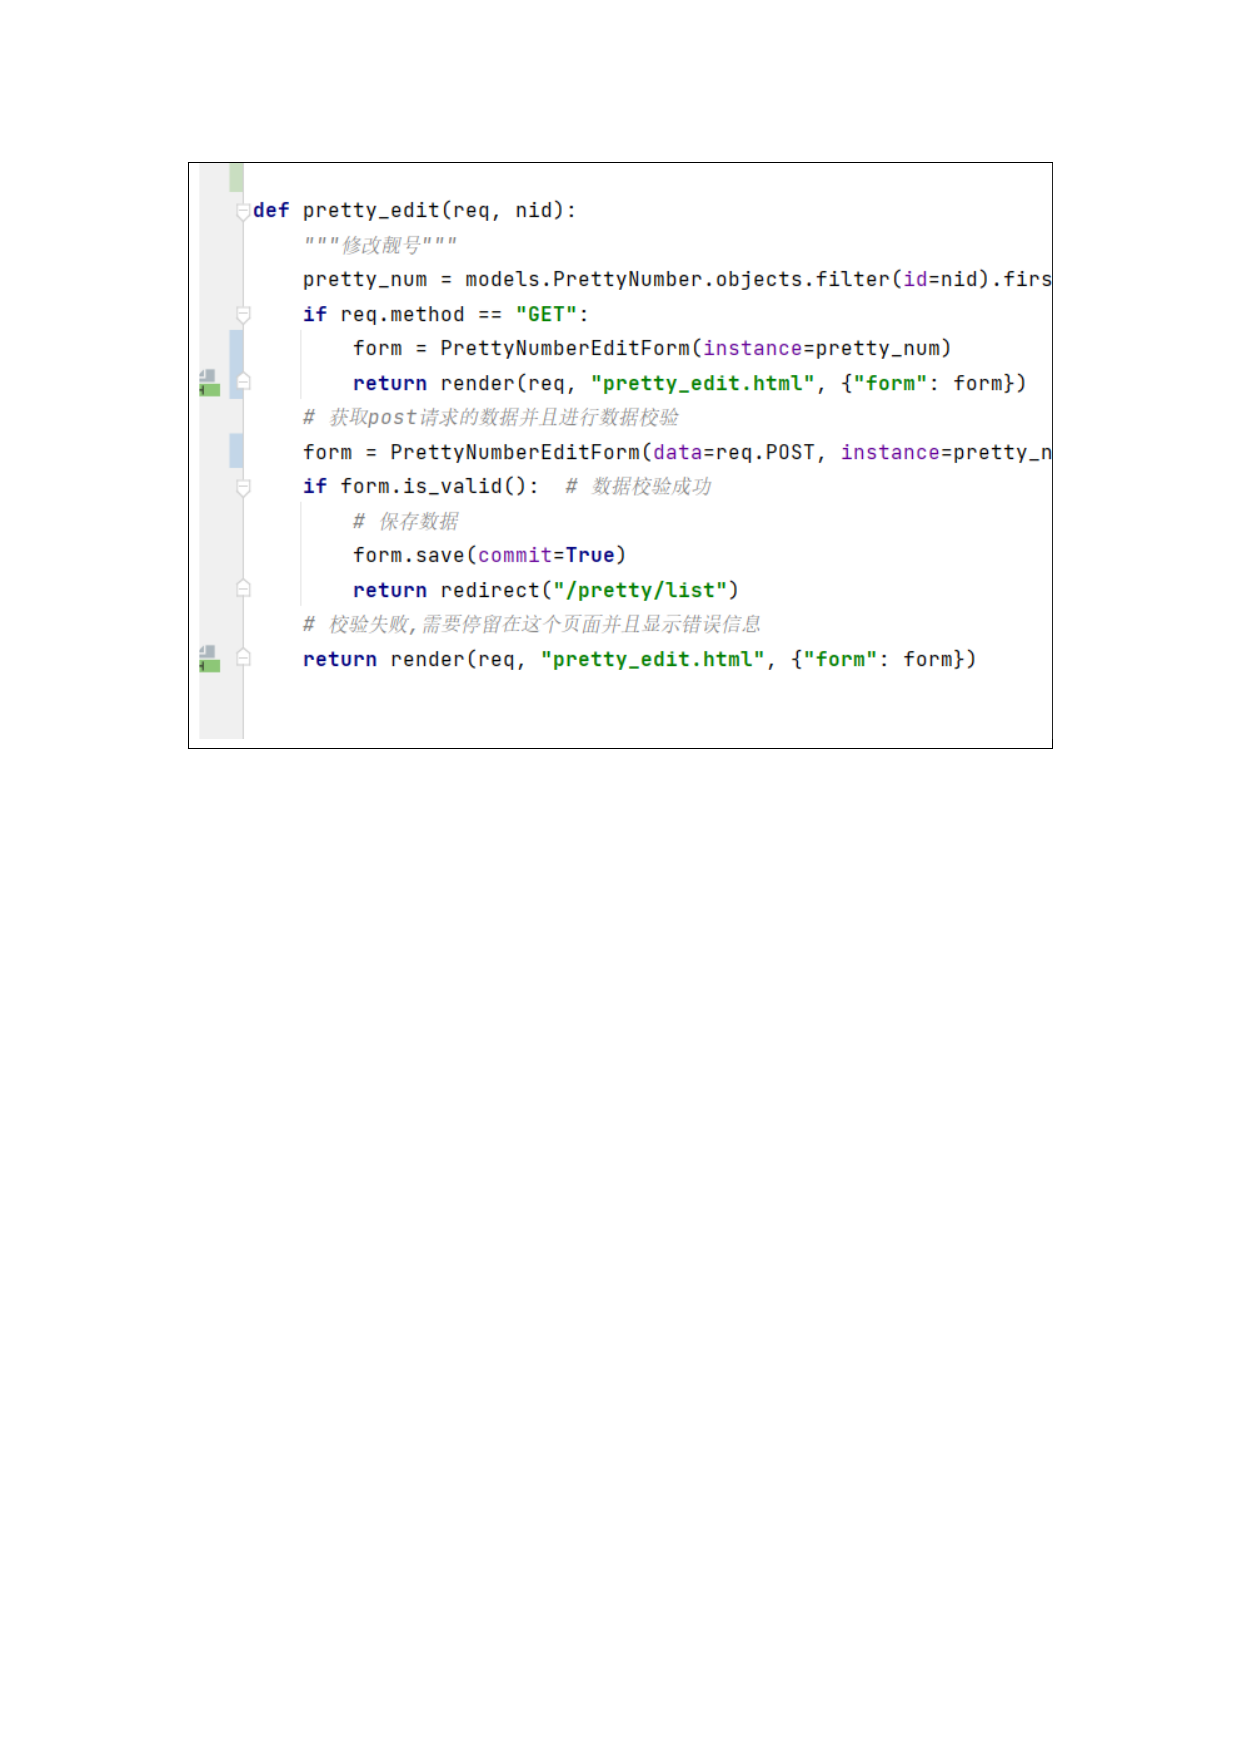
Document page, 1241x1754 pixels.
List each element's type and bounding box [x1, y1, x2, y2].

picture [199, 163, 1053, 739]
table_cell [189, 163, 1052, 748]
